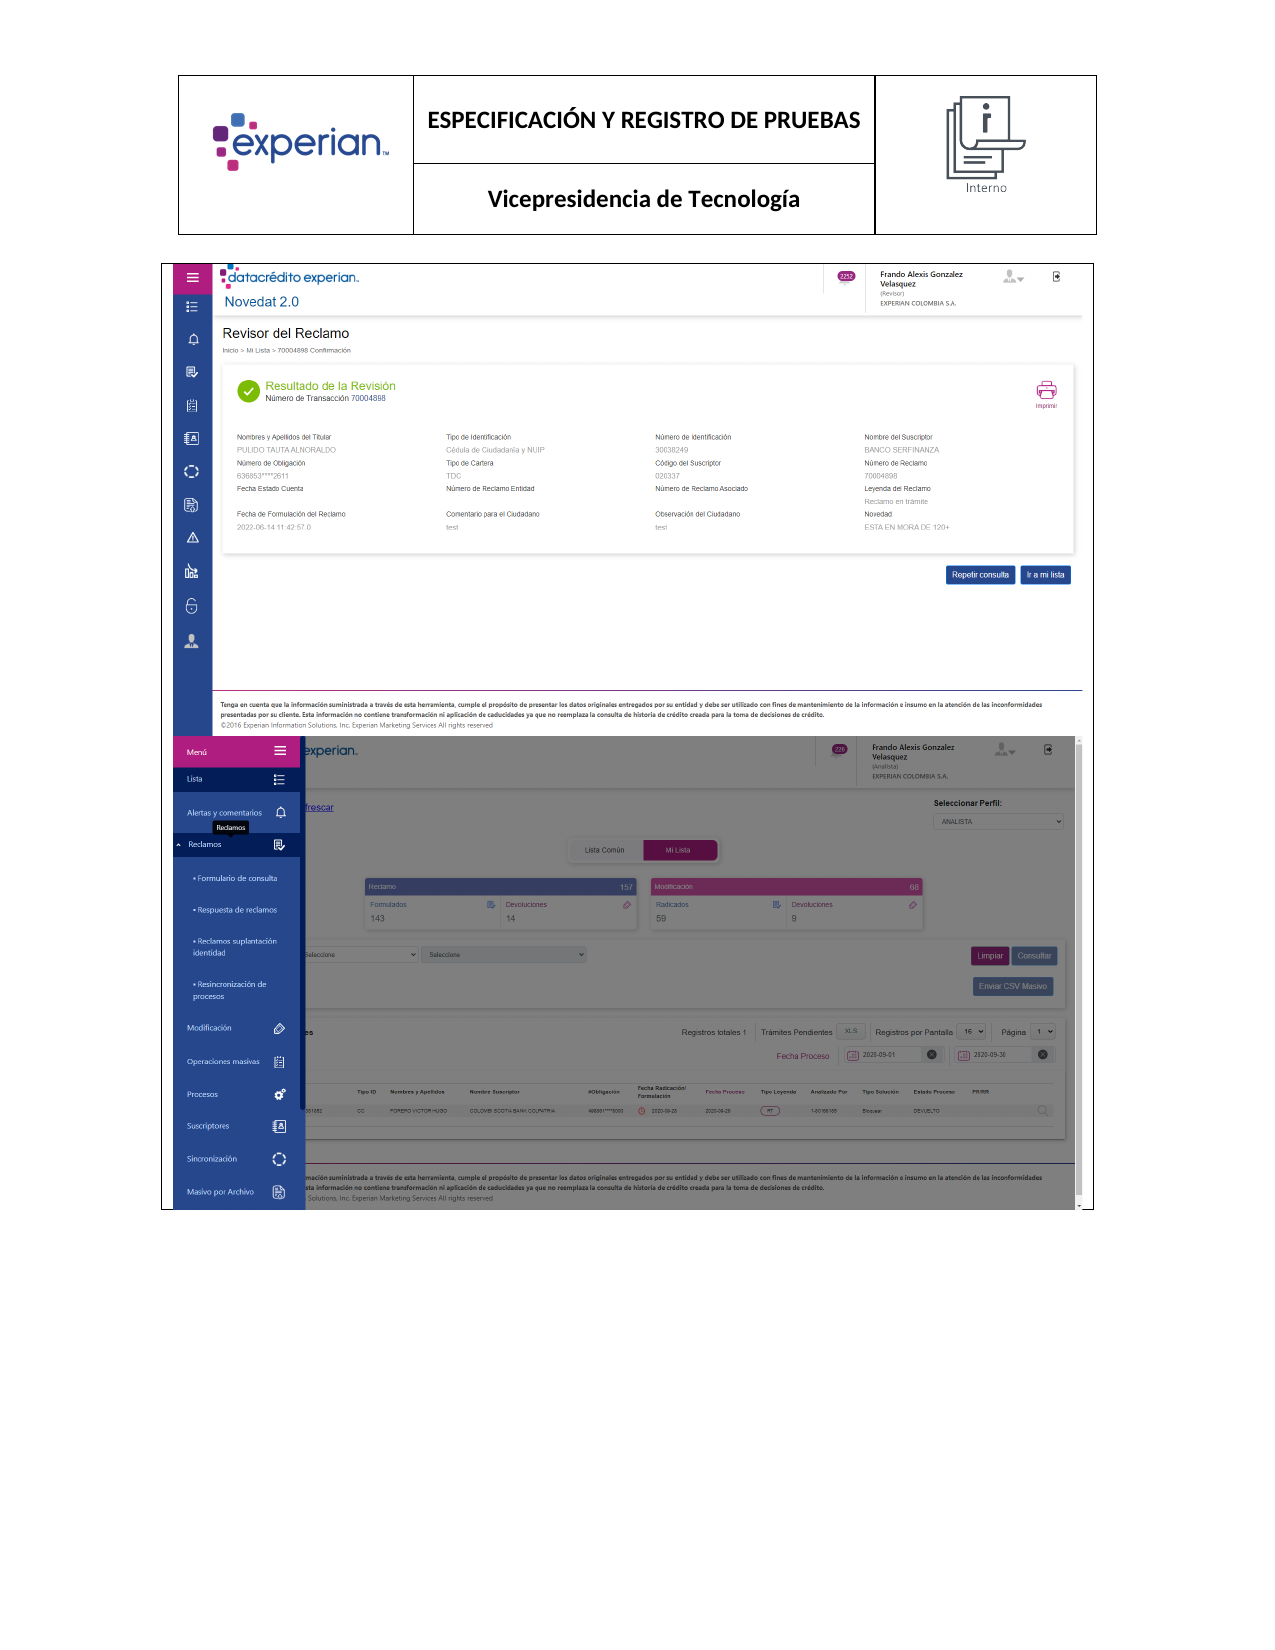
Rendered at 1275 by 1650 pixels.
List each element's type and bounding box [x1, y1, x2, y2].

table_cell [162, 264, 173, 1209]
picture [173, 264, 1083, 1210]
table_cell [1083, 264, 1093, 1209]
picture [191, 91, 401, 192]
picture [946, 91, 1026, 193]
